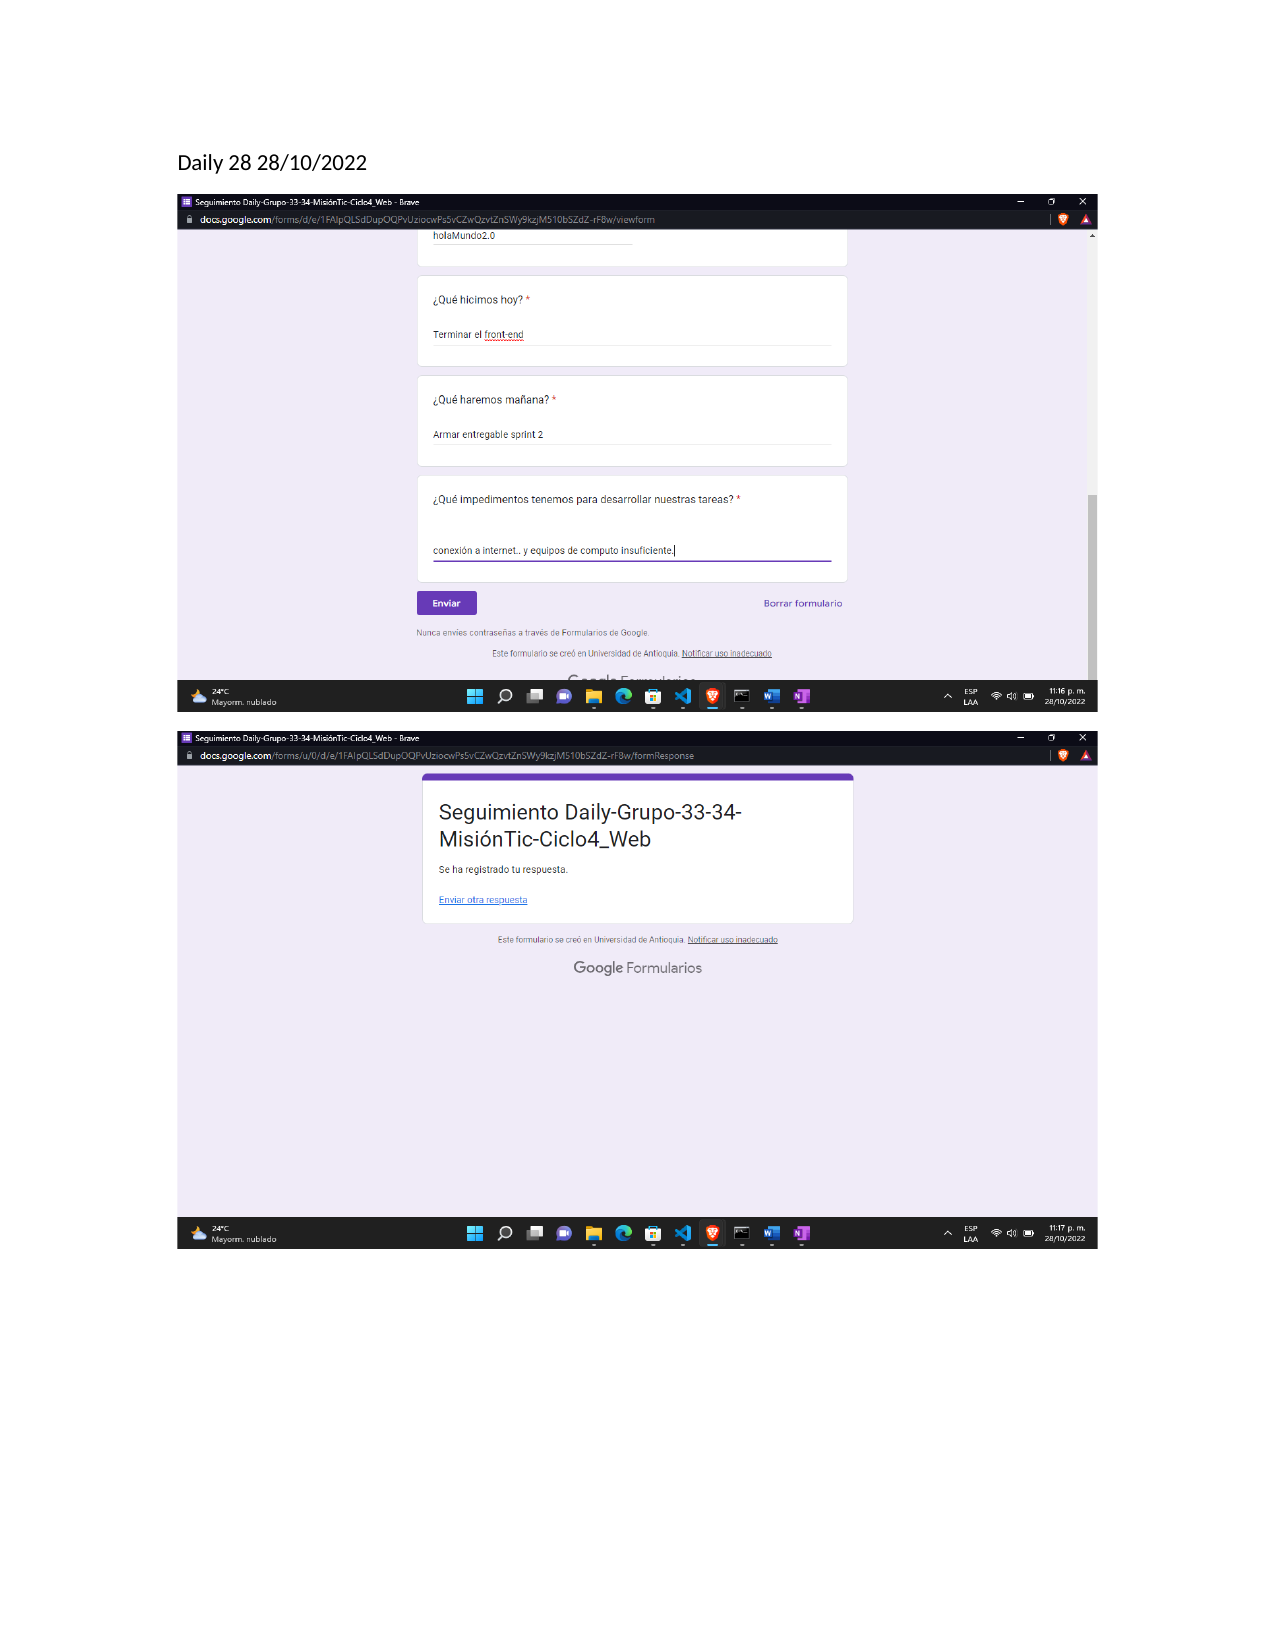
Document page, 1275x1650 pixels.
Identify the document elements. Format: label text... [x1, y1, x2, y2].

text Daily 28 28/10/2022 [177, 148, 1098, 176]
picture [177, 731, 1098, 1249]
picture [177, 194, 1098, 712]
